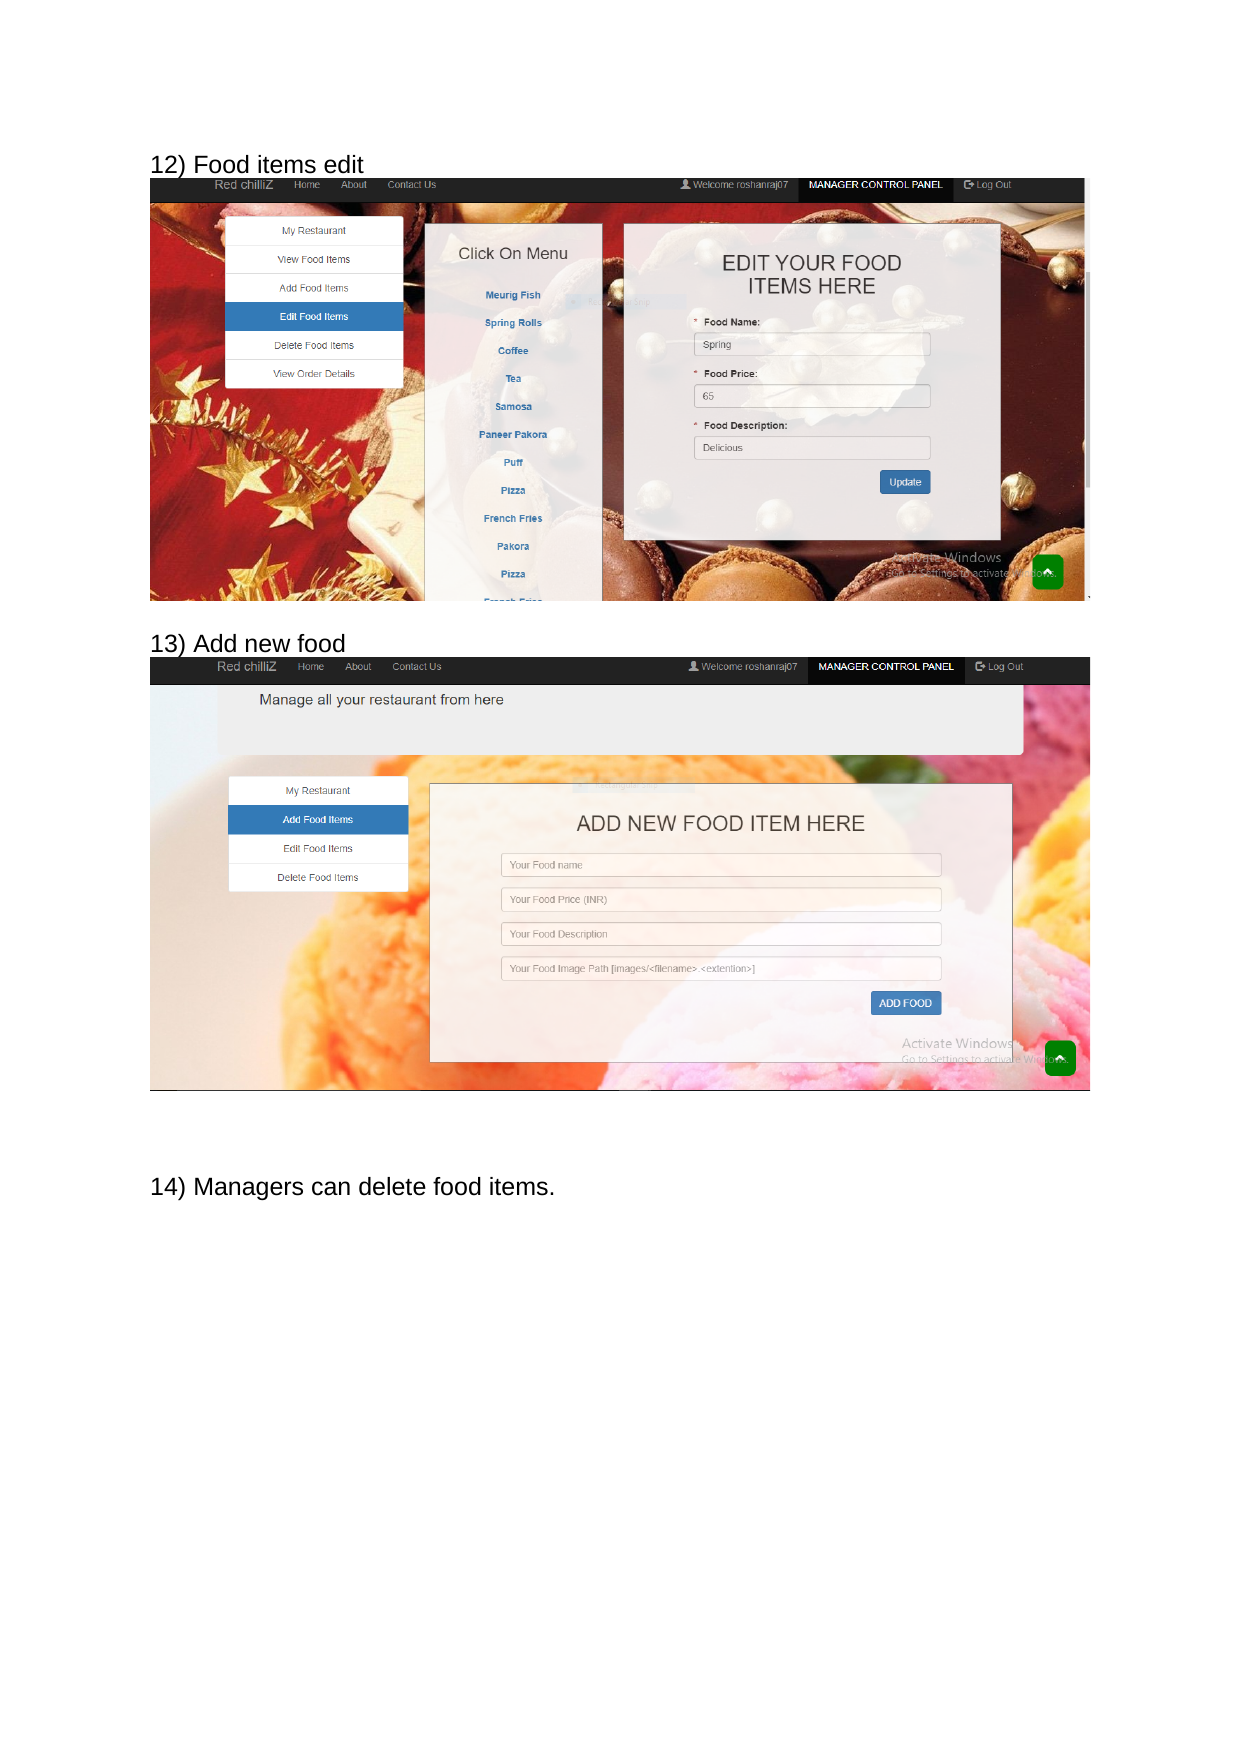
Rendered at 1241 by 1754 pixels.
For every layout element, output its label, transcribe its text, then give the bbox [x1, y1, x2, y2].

picture [150, 178, 1091, 601]
picture [150, 657, 1091, 1091]
text 12) Food items edit [150, 150, 1090, 178]
text 13) Add new food [150, 629, 1090, 657]
text 14) Managers can delete food items. [150, 1172, 1090, 1201]
